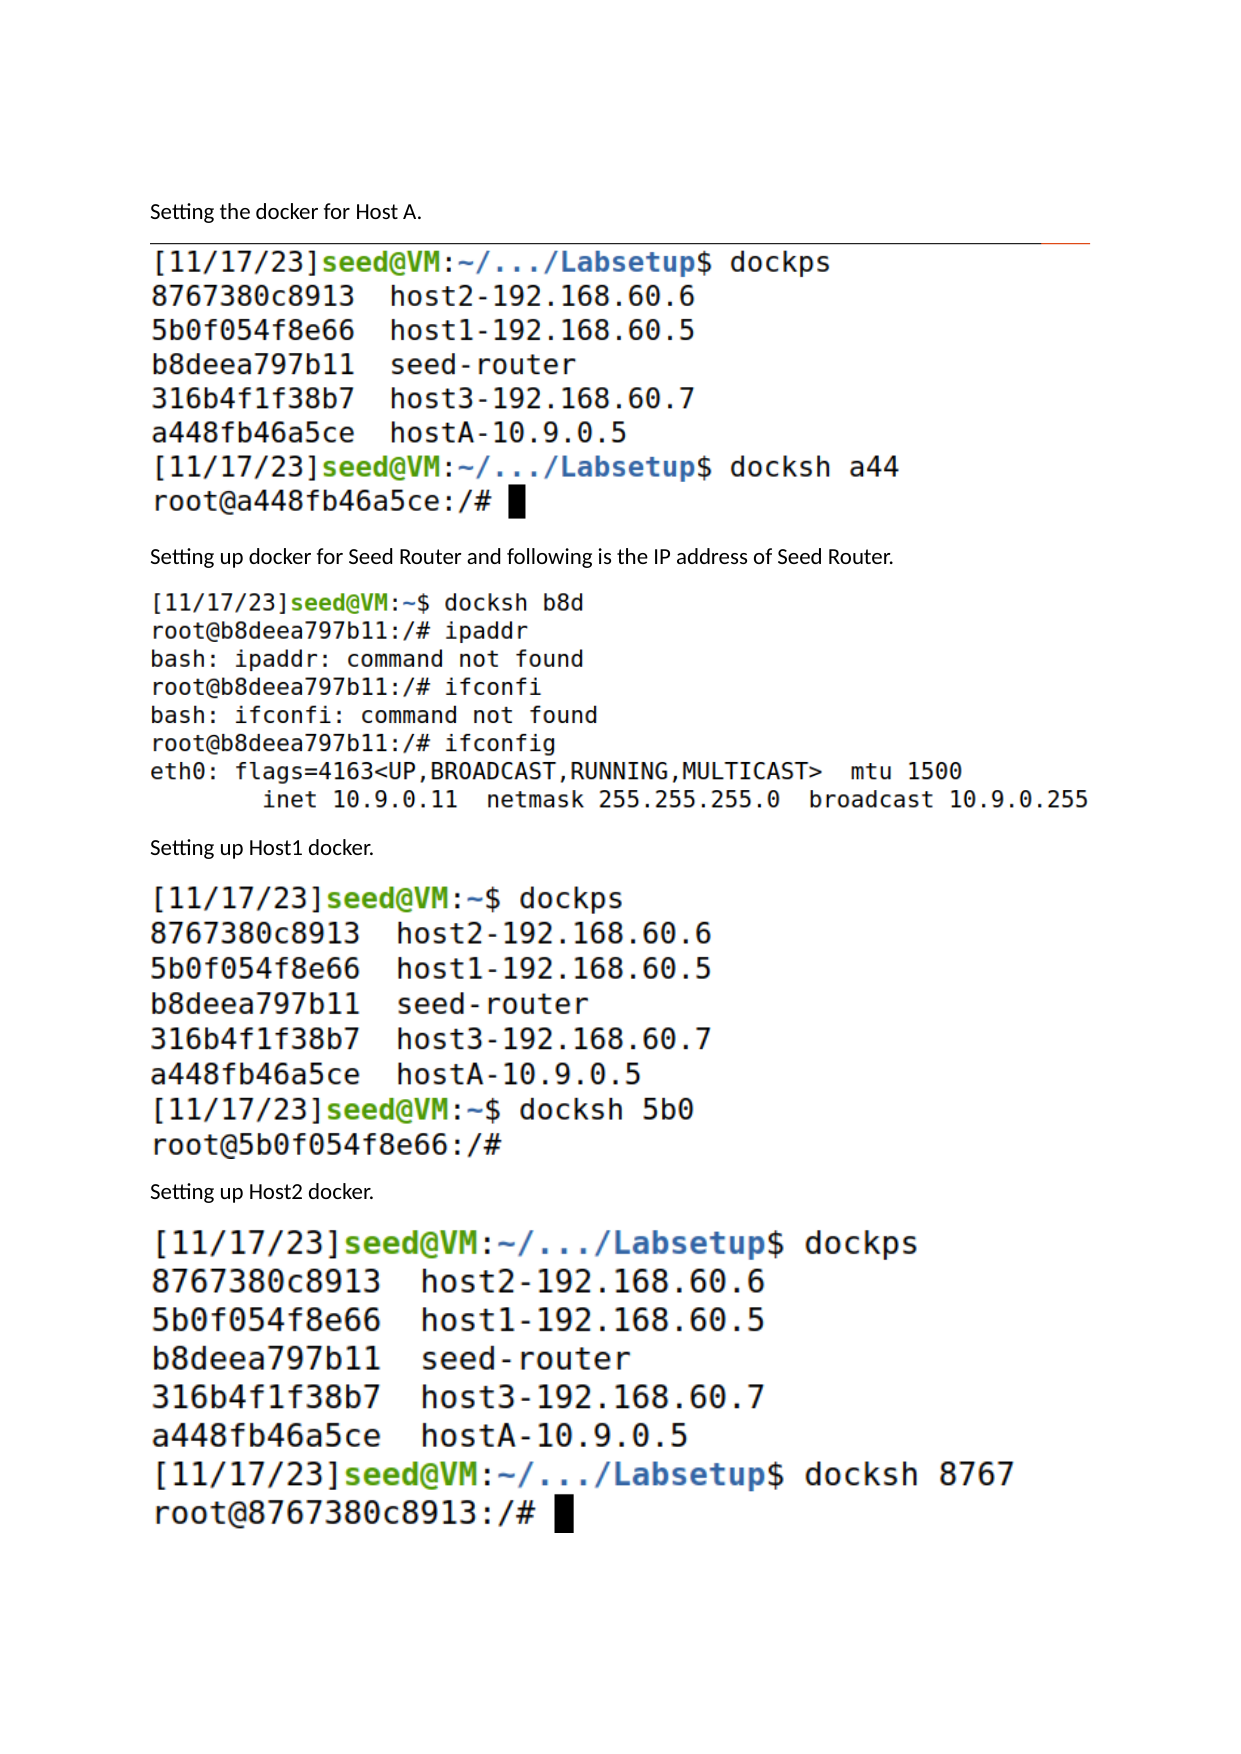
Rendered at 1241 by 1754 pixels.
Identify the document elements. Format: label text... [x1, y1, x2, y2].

picture [150, 589, 1091, 815]
text Setting the docker for Host A. [150, 197, 1090, 225]
text Setting up docker for Seed Router and following is the IP address of Seed Router. [150, 542, 1090, 570]
picture [150, 880, 1091, 1159]
text Setting up Host2 docker. [150, 1177, 1090, 1205]
picture [150, 243, 1091, 524]
text Setting up Host1 docker. [150, 833, 1090, 861]
picture [150, 1224, 1091, 1533]
